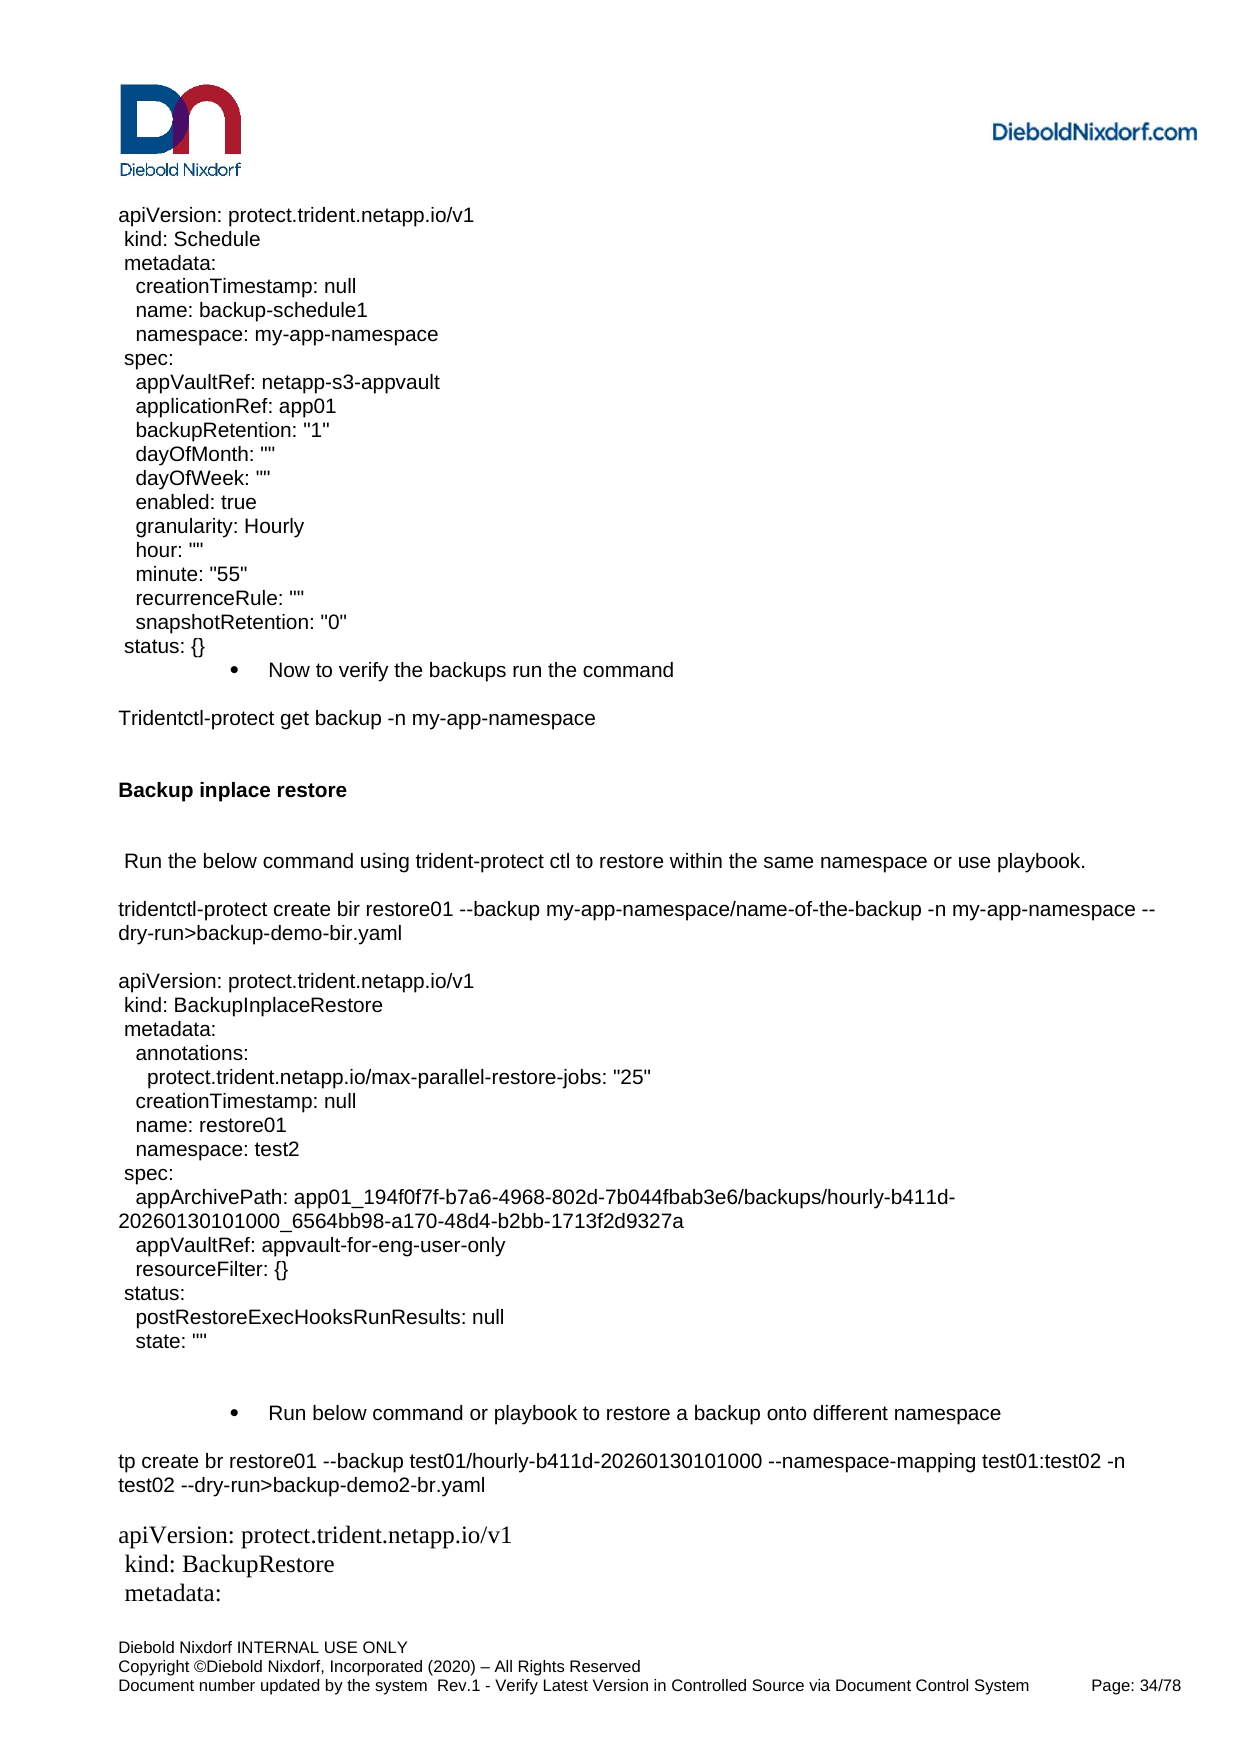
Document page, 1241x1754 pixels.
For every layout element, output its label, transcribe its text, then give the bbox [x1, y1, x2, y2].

list Now to verify the backups run the command [231, 658, 1166, 682]
text apiVersion: protect.trident.netapp.io/v1 kind: Schedule metadata: creationTimestamp: null name: backup-schedule1 namespace: my-app-namespace spec: appVaultRef: netapp-s3-appvault applicationRef: app01 backupRetention: "1" dayOfMonth: "" dayOfWeek: "" enabled: true granularity: Hourly hour: "" minute: "55" recurrenceRule: "" snapshotRetention: "0" status: {} [118, 202, 1166, 658]
picture [118, 83, 242, 179]
picture [990, 118, 1200, 144]
text apiVersion: protect.trident.netapp.io/v1 kind: BackupInplaceRestore metadata: annotations: protect.trident.netapp.io/max-parallel-restore-jobs: "25" creationTimestamp: null name: restore01 namespace: test2 spec: appArchivePath: app01_194f0f7f-b7a6-4968-802d-7b044fbab3e6/backups/hourly-b411d-20260130101000_6564bb98-a170-48d4-b2bb-1713f2d9327a appVaultRef: appvault-for-eng-user-only resourceFilter: {} status: postRestoreExecHooksRunResults: null state: "" [118, 969, 1166, 1352]
text tp create br restore01 --backup test01/hourly-b411d-20260130101000 --namespace-mapping test01:test02 -n test02 --dry-run>backup-demo2-br.yaml [118, 1448, 1166, 1496]
text Run the below command using trident-protect ctl to restore within the same namespace or use playbook. [118, 849, 1166, 873]
text tridentctl-protect create bir restore01 --backup my-app-namespace/name-of-the-backup -n my-app-namespace --dry-run>backup-demo-bir.yaml [118, 897, 1166, 945]
list Run below command or playbook to restore a backup onto different namespace [231, 1400, 1166, 1424]
text Tridentctl-protect get backup -n my-app-namespace [118, 706, 1166, 729]
text Backup inplace restore [118, 777, 1166, 801]
